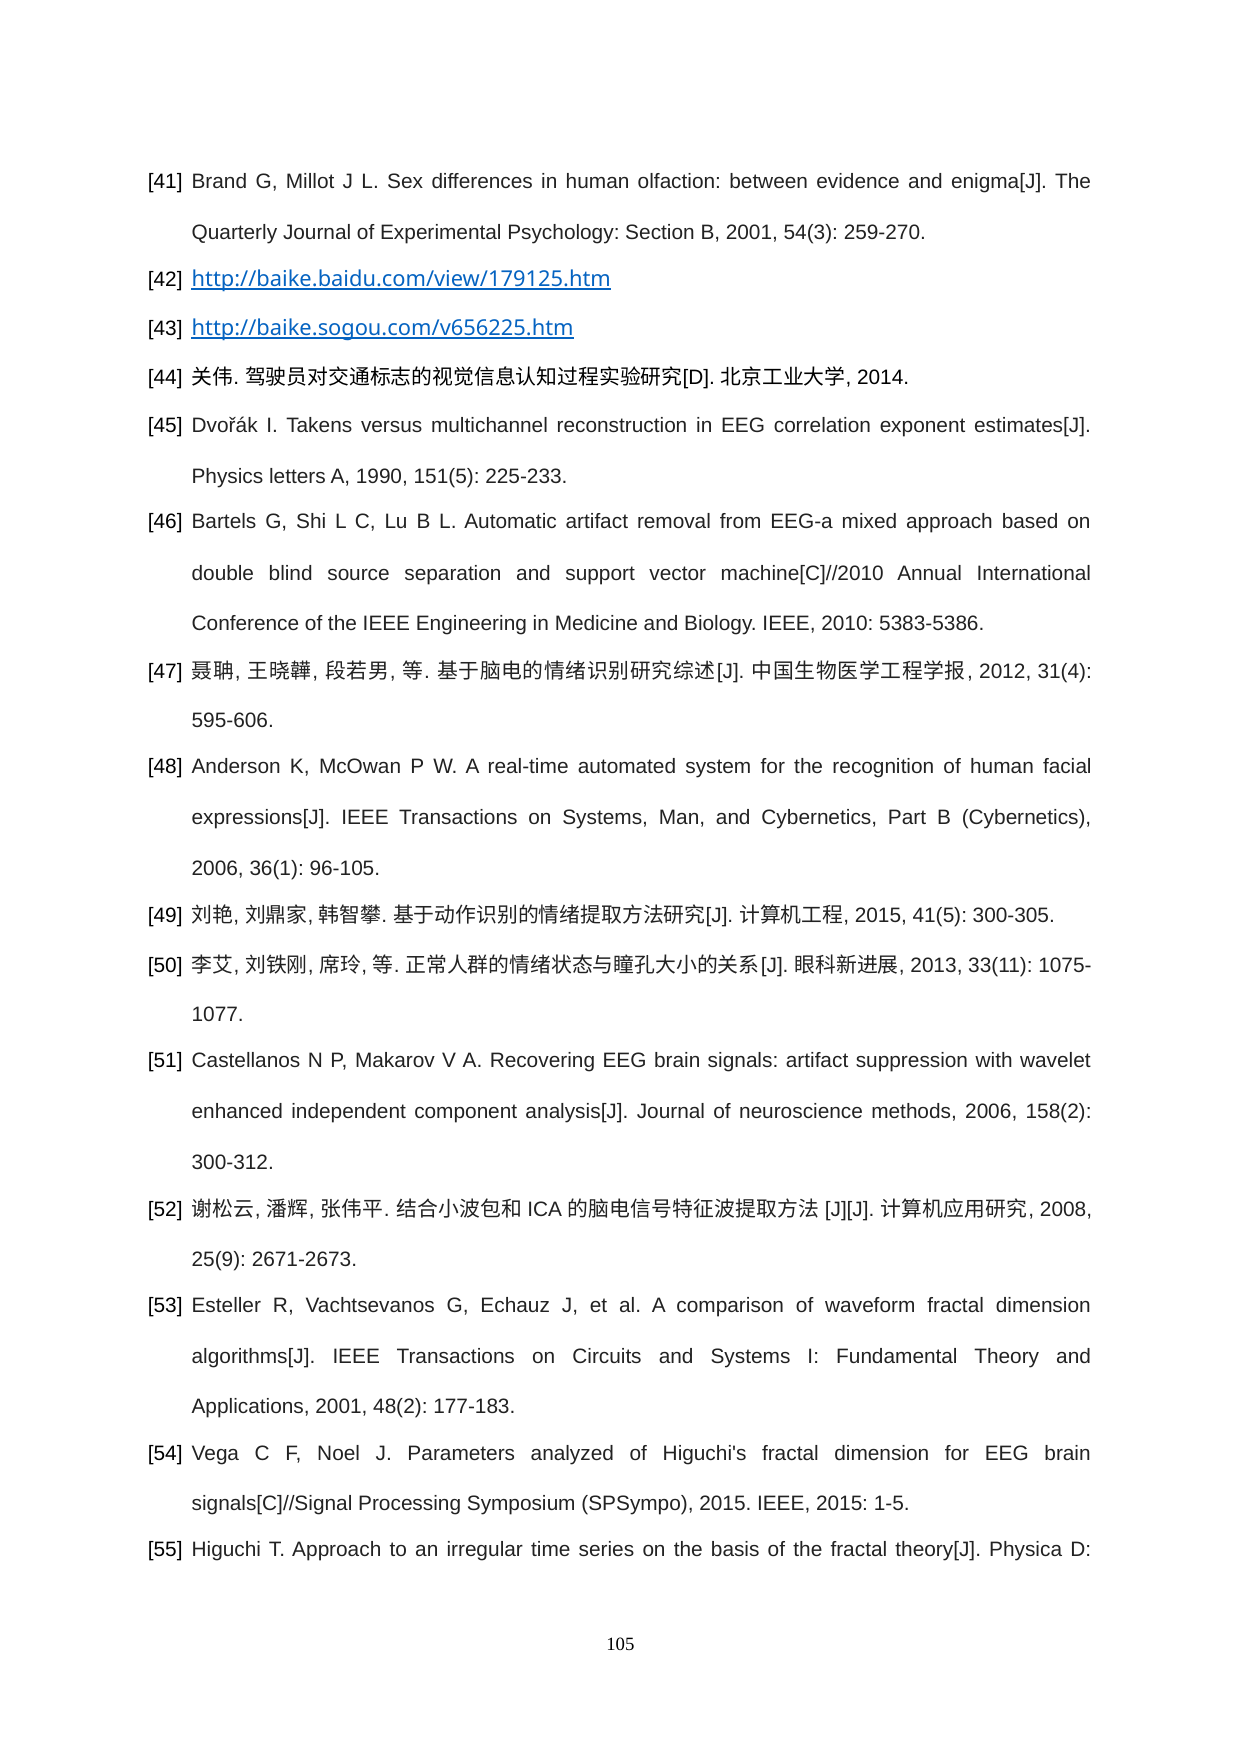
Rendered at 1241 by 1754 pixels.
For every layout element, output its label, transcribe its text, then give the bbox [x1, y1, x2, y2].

list 谢松云, 潘辉, 张伟平. 结合小波包和 ICA 的脑电信号特征波提取方法 [J][J]. 计算机应用研究, 2008, 25(9): 2671-2673. [148, 1191, 1092, 1276]
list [148, 1532, 1092, 1566]
list Anderson K, McOwan P W. A real-time automated system for the recognition of human facial expressions[J]. IEEE Transactions on Systems, Man, and Cybernetics, Part B (Cybernetics), 2006, 36(1): 96-105. [148, 749, 1092, 885]
list Castellanos N P, Makarov V A. Recovering EEG brain signals: artifact suppression with wavelet enhanced independent component analysis[J]. Journal of neuroscience methods, 2006, 158(2): 300-312. [148, 1043, 1092, 1179]
list Esteller R, Vachtsevanos G, Echauz J, et al. A comparison of waveform fractal dimension algorithms[J]. IEEE Transactions on Circuits and Systems I: Fundamental Theory and Applications, 2001, 48(2): 177-183. [148, 1287, 1092, 1423]
list 李艾, 刘铁刚, 席玲, 等. 正常人群的情绪状态与瞳孔大小的关系[J]. 眼科新进展, 2013, 33(11): 1075-1077. [148, 946, 1092, 1031]
list http://baike.baidu.com/view/179125.htm [148, 261, 1092, 295]
list Bartels G, Shi L C, Lu B L. Automatic artifact removal from EEG-a mixed approach based on double blind source separation and support vector machine[C]//2010 Annual International Conference of the IEEE Engineering in Medicine and Biology. IEEE, 2010: 5383-5386. [148, 504, 1092, 640]
list 聂聃, 王晓韡, 段若男, 等. 基于脑电的情绪识别研究综述[J]. 中国生物医学工程学报, 2012, 31(4): 595-606. [148, 652, 1092, 737]
list Dvořák I. Takens versus multichannel reconstruction in EEG correlation exponent estimates[J]. Physics letters A, 1990, 151(5): 225-233. [148, 407, 1092, 492]
list 刘艳, 刘鼎家, 韩智攀. 基于动作识别的情绪提取方法研究[J]. 计算机工程, 2015, 41(5): 300-305. [148, 897, 1092, 931]
list Vega C F, Noel J. Parameters analyzed of Higuchi's fractal dimension for EEG brain signals[C]//Signal Processing Symposium (SPSympo), 2015. IEEE, 2015: 1-5. [148, 1435, 1092, 1520]
list 关伟. 驾驶员对交通标志的视觉信息认知过程实验研究[D]. 北京工业大学, 2014. [148, 358, 1092, 392]
list http://baike.sogou.com/v656225.htm [148, 309, 1092, 343]
list Brand G, Millot J L. Sex differences in human olfaction: between evidence and enigma[J]. The Quarterly Journal of Experimental Psychology: Section B, 2001, 54(3): 259-270. [148, 164, 1092, 249]
